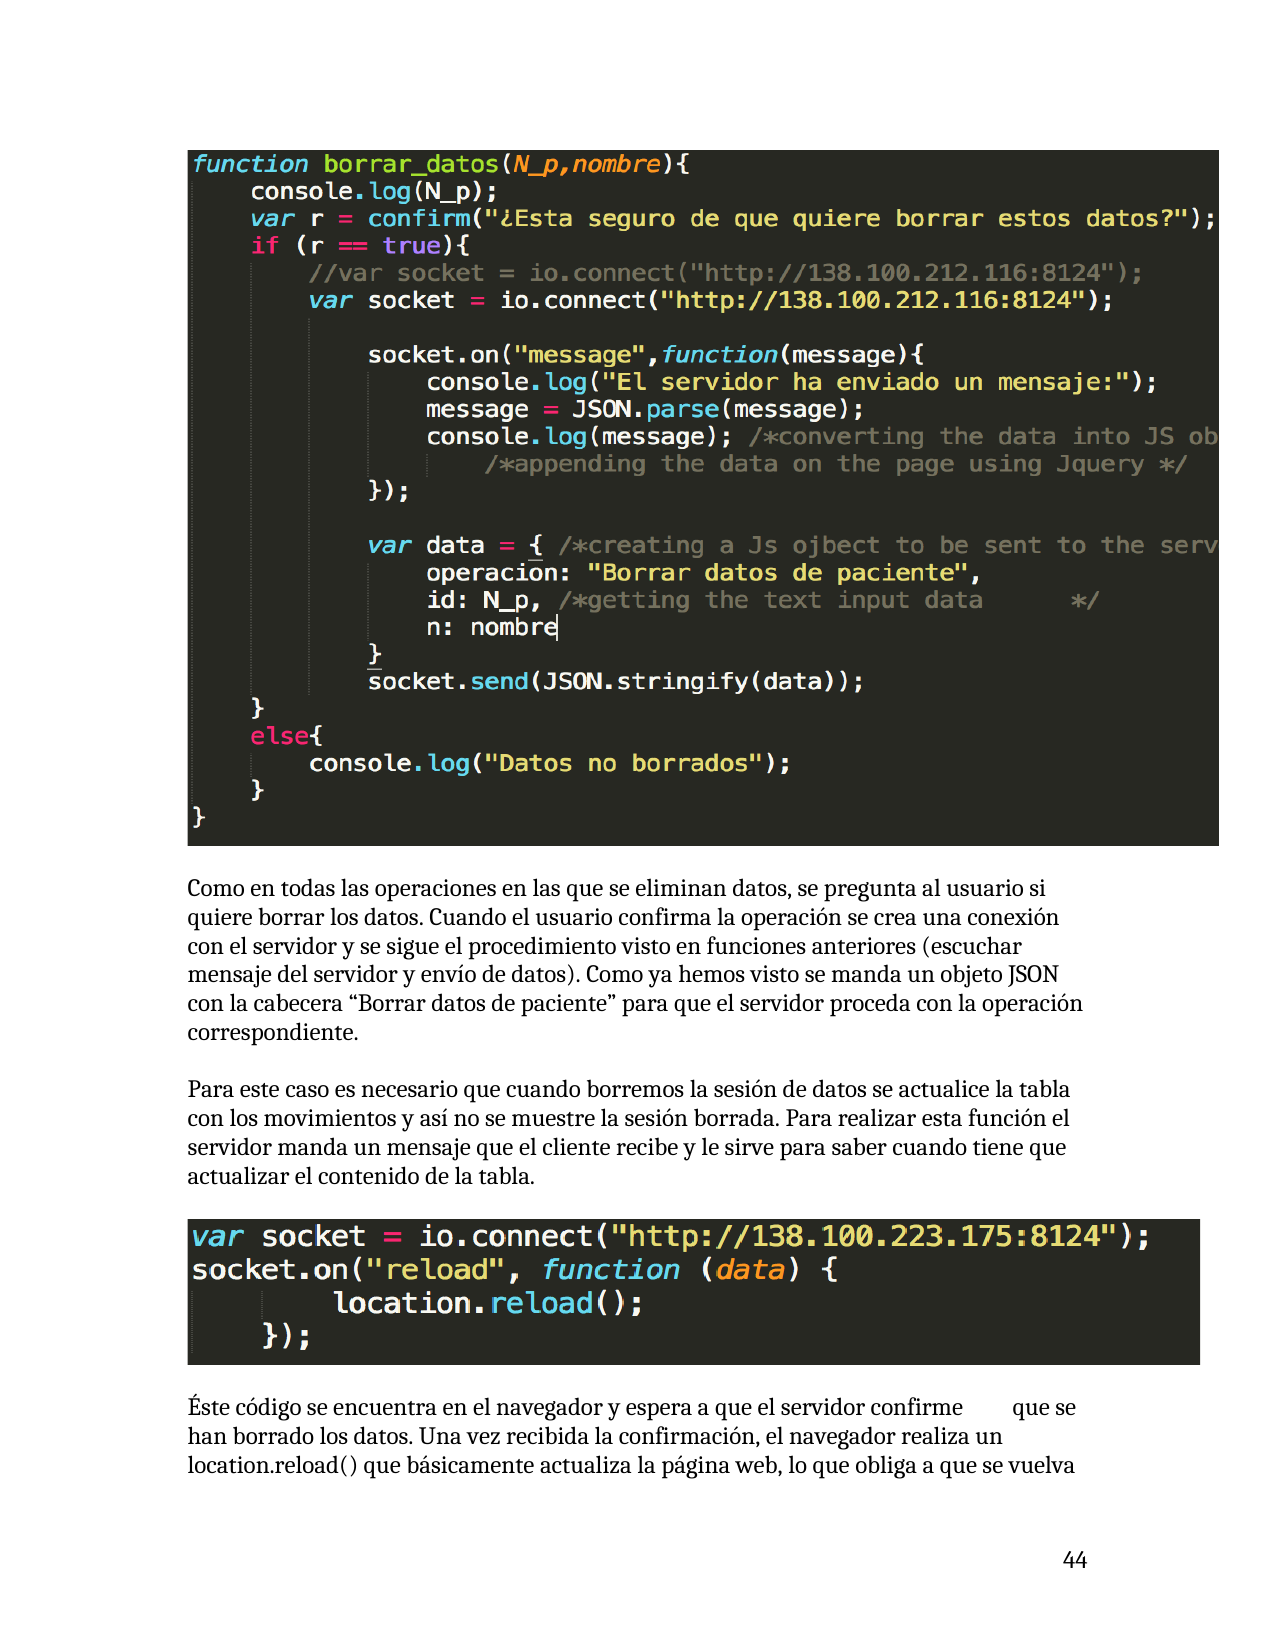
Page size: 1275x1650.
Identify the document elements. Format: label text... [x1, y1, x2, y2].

picture [187, 150, 1219, 846]
picture [187, 1219, 1200, 1365]
text Para este caso es necesario que cuando borremos la sesión de datos se actualice la tabla con los movimientos y así no se muestre la sesión borrada. Para realizar esta función el servidor manda un mensaje que el cliente recibe y le sirve para saber cuando tiene que actualizar el contenido de la tabla. [187, 1075, 1087, 1190]
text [187, 1393, 1087, 1479]
text Como en todas las operaciones en las que se eliminan datos, se pregunta al usuario si quiere borrar los datos. Cuando el usuario confirma la operación se crea una conexión con el servidor y se sigue el procedimiento visto en funciones anteriores (escuchar mensaje del servidor y envío de datos). Como ya hemos visto se manda un objeto JSON con la cabecera “Borrar datos de paciente” para que el servidor proceda con la operación correspondiente. [187, 874, 1087, 1047]
